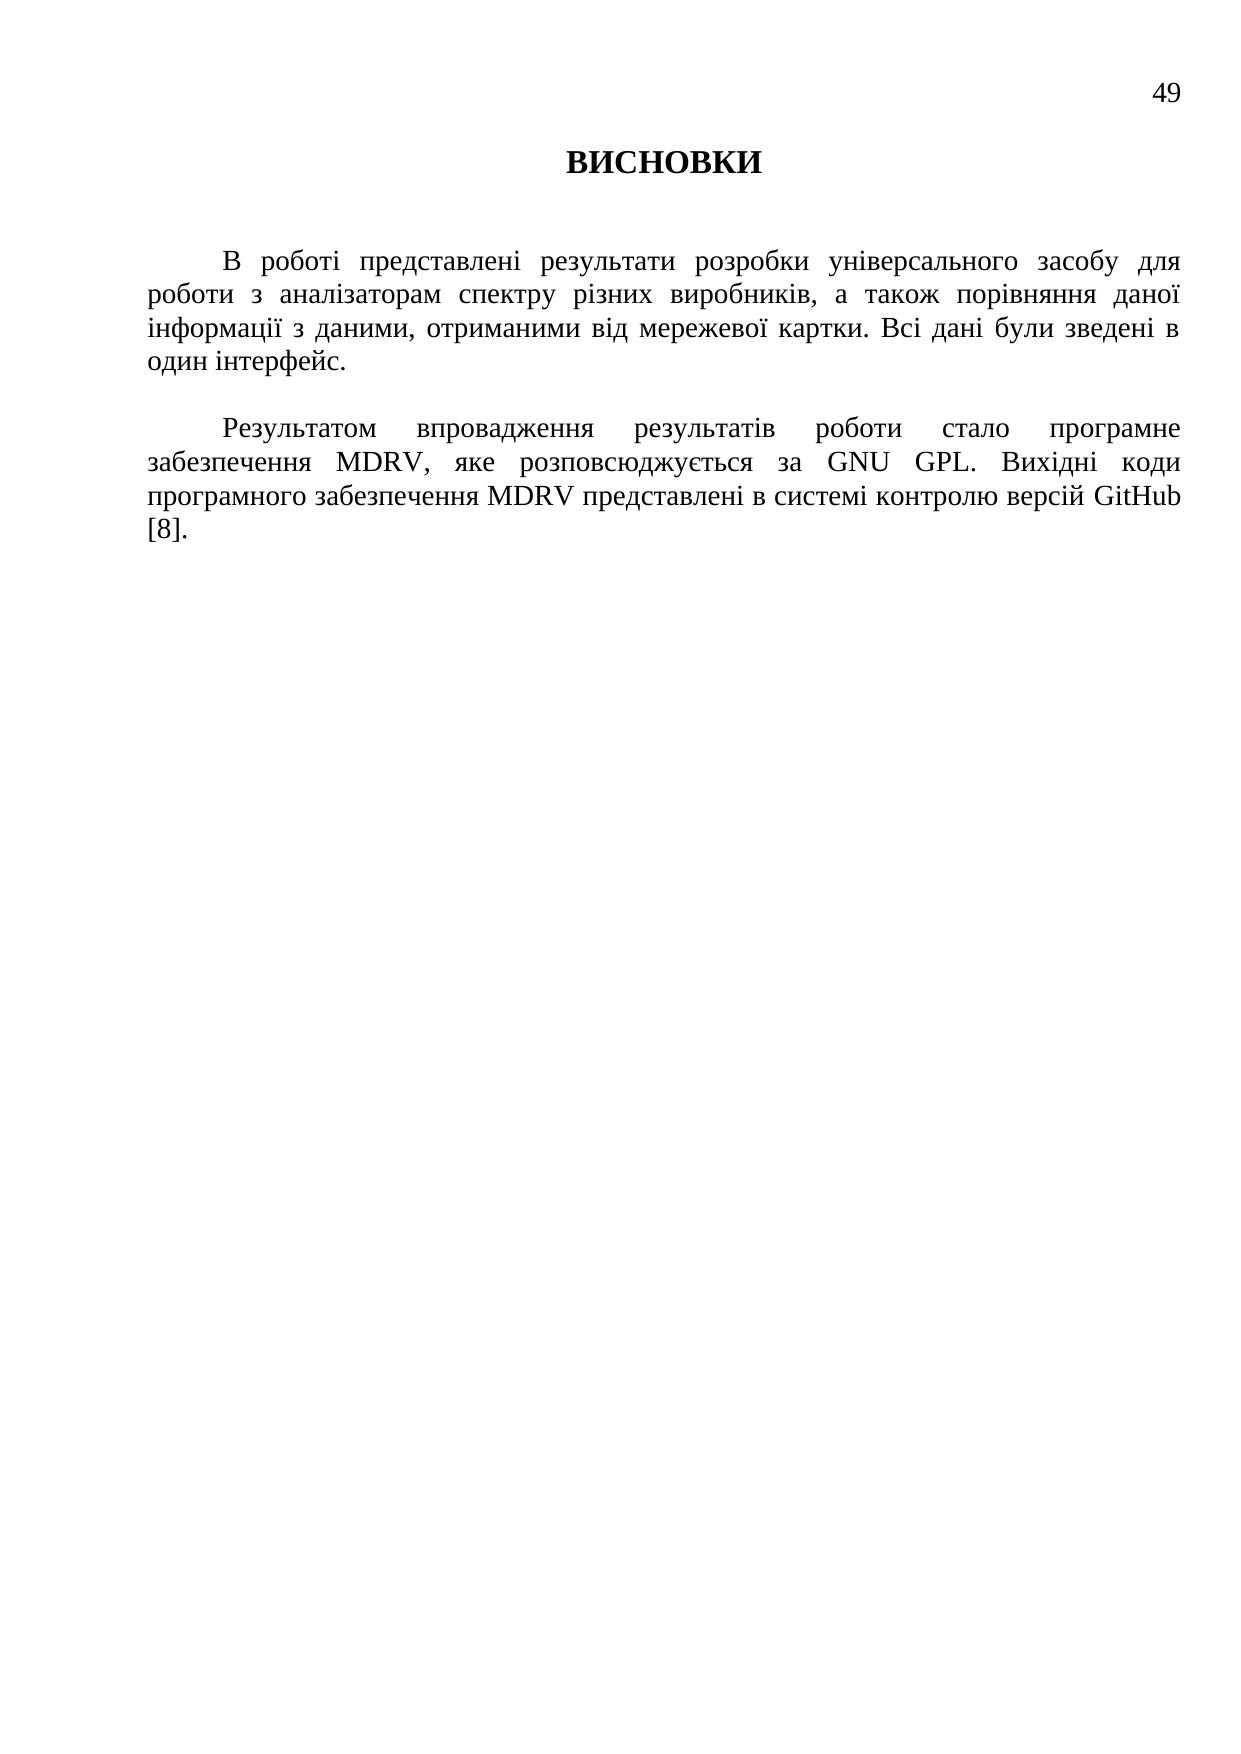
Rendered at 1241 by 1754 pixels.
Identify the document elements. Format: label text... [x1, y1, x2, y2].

text В роботі представлені результати розробки універсального засобу для роботи з аналізаторам спектру різних виробників, а також порівняння даної інформації з даними, отриманими від мережевої картки. Всі дані були зведені в один інтерфейс. [147, 243, 1181, 377]
text Результатом впровадження результатів роботи стало програмне забезпечення MDRV, яке розповсюджується за GNU GPL. Вихідні коди програмного забезпечення MDRV представлені в системі контролю версій GitHub [8]. [147, 411, 1181, 545]
subtitle Висновки [147, 142, 1181, 180]
